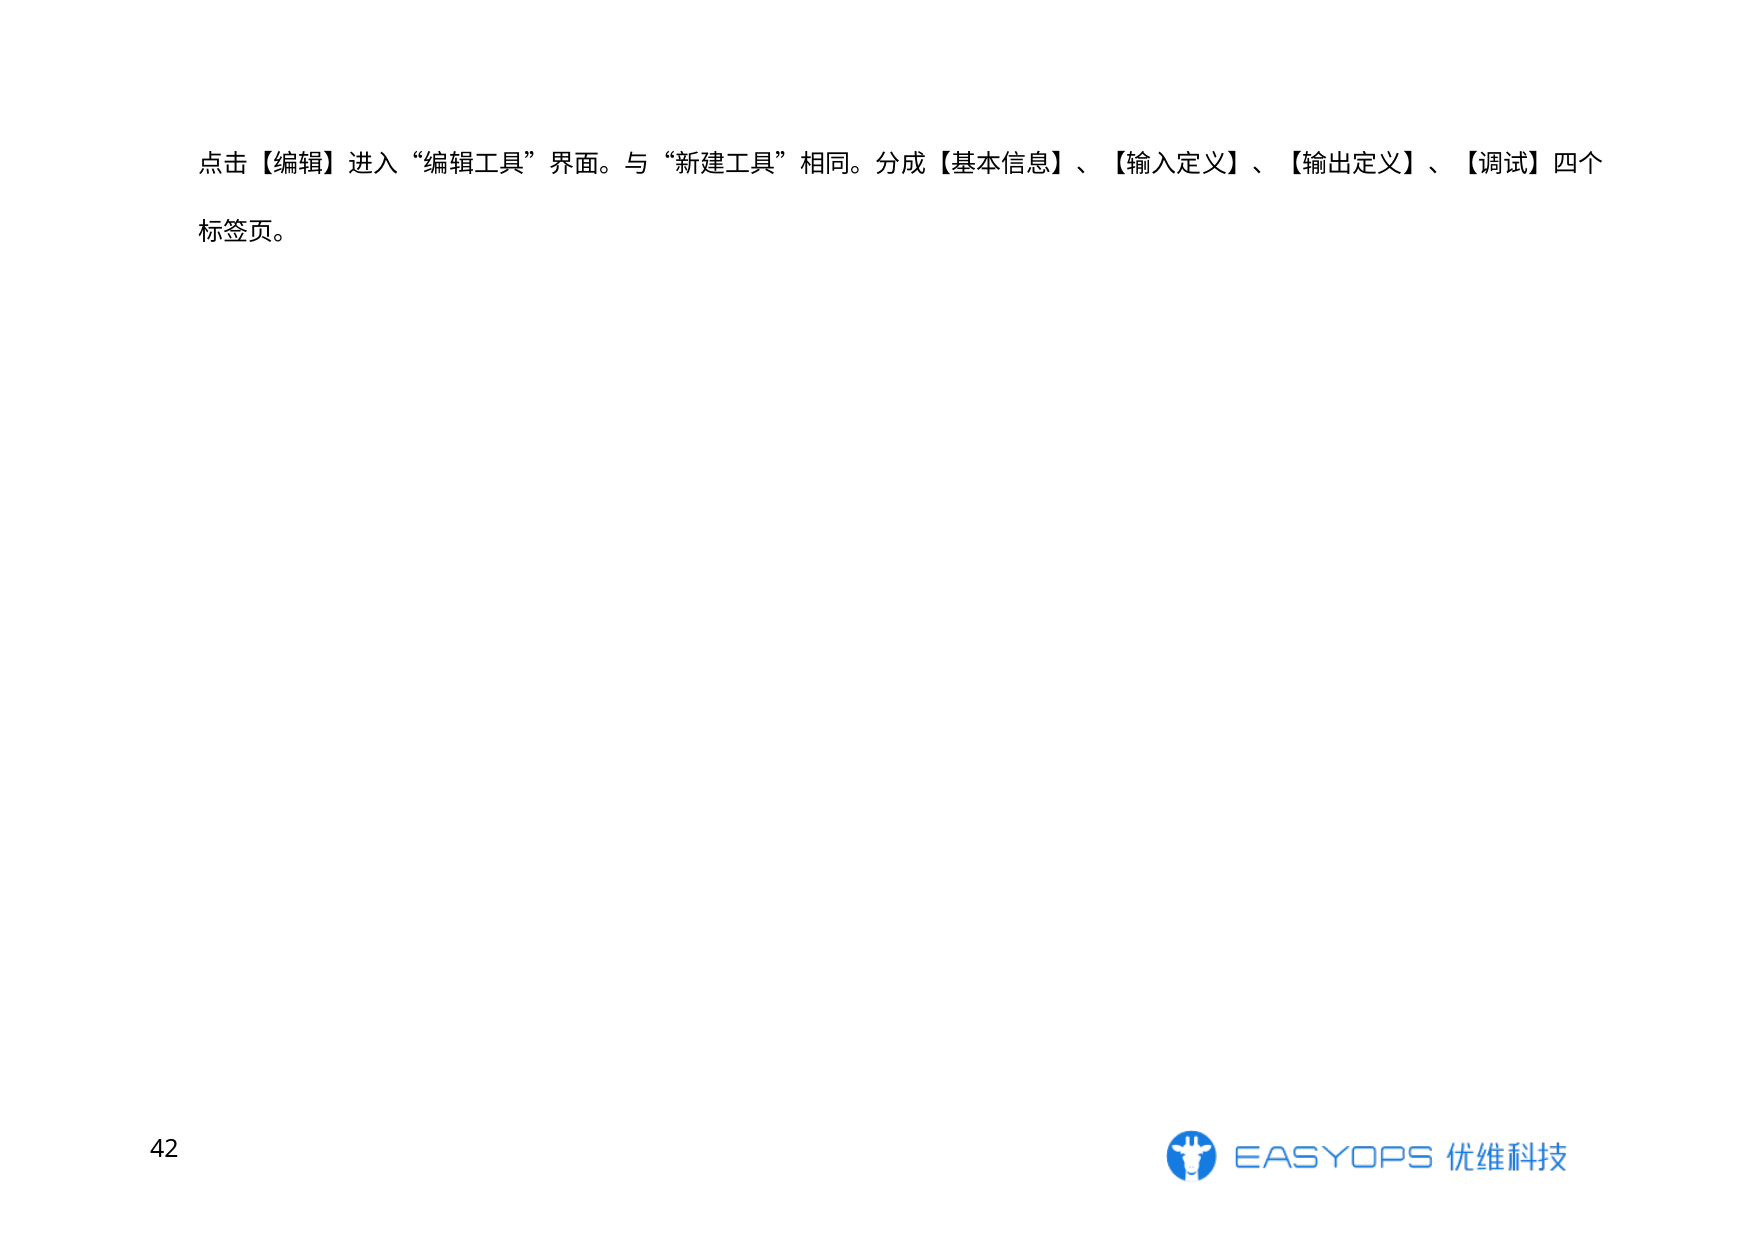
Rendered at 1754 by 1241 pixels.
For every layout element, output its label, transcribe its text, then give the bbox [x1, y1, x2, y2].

list 点击【编辑】进入“编辑工具”界面。与“新建工具”相同。分成【基本信息】、【输入定义】、【输出定义】、【调试】四个标签页。 [198, 128, 1604, 263]
picture [1166, 1130, 1567, 1182]
